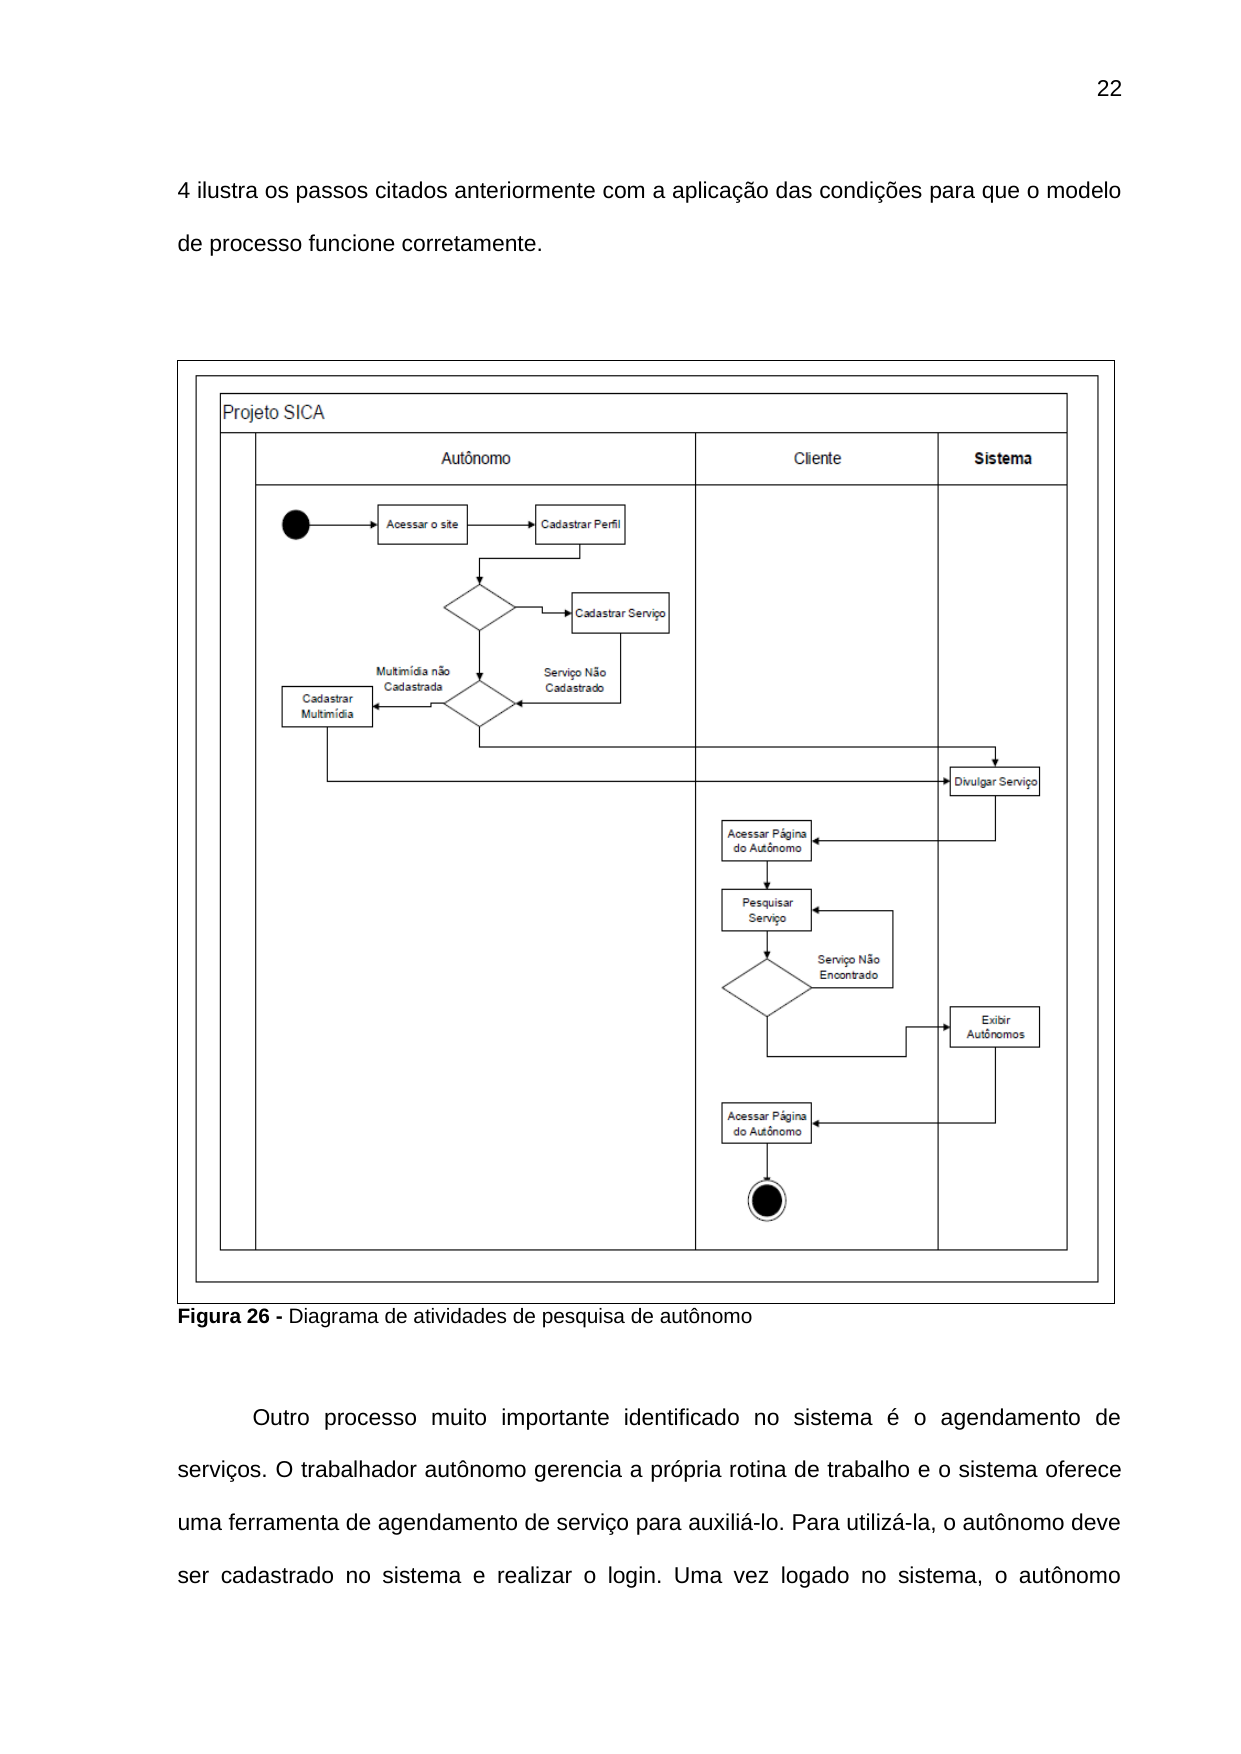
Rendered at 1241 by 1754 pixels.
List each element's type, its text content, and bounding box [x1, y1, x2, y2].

picture [178, 361, 1114, 1303]
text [177, 1403, 1122, 1588]
text Figura 26 - Diagrama de atividades de pesquisa de autônomo [177, 1304, 1122, 1328]
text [177, 177, 1122, 256]
